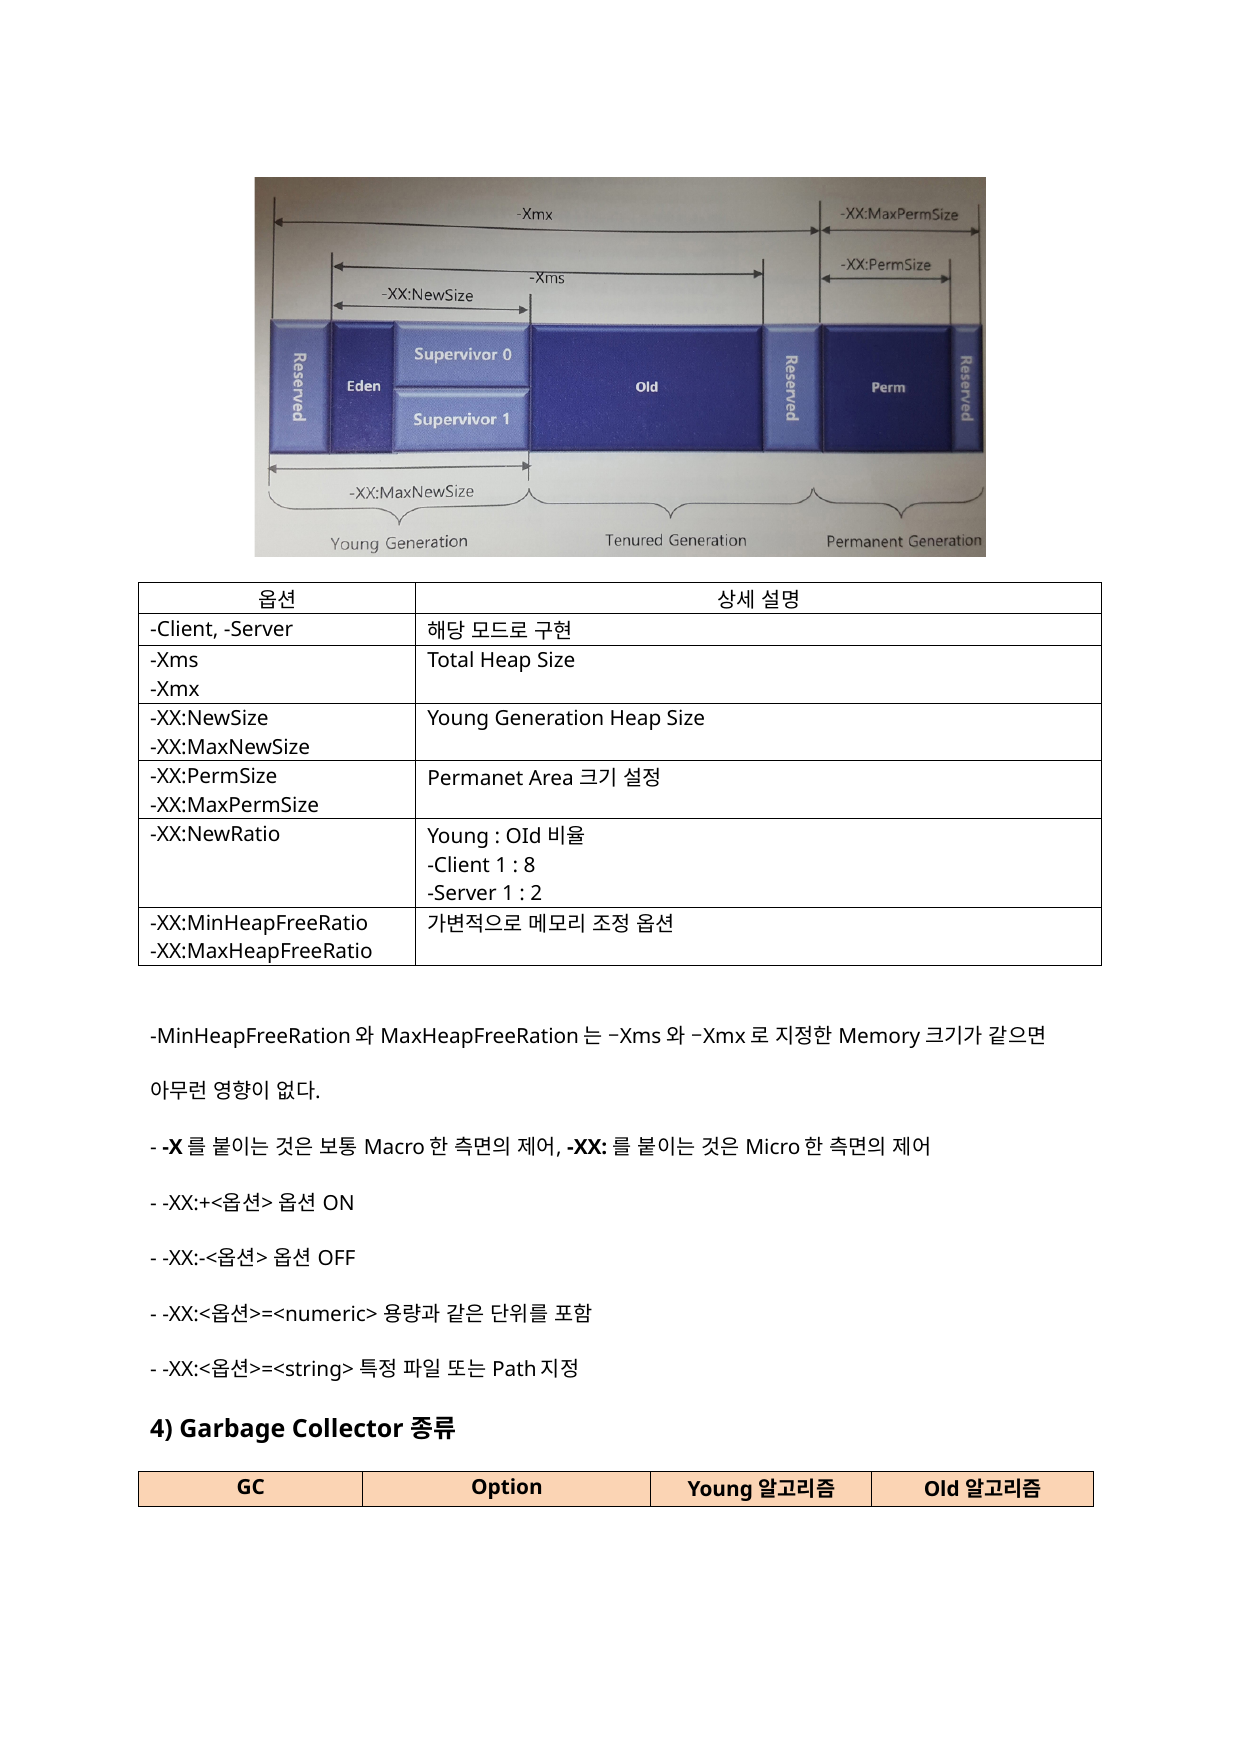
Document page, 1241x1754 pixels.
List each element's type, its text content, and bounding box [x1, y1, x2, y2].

table_cell -XX:NewSize -XX:MaxNewSize [139, 704, 415, 760]
table_header 상세 설명 [416, 583, 1101, 613]
table_cell Total Heap Size [416, 646, 1101, 702]
text -MinHeapFreeRation와 MaxHeapFreeRation는 –Xms 와 –Xmx로 지정한 Memory 크기가 같으면 [150, 1019, 1090, 1049]
table_cell Young Generation Heap Size [416, 704, 1101, 760]
table_cell 가변적으로 메모리 조정 옵션 [416, 908, 1101, 964]
table_cell Young : OId 비율 -Client 1 : 8 -Server 1 : 2 [416, 819, 1101, 907]
table_header Young 알고리즘 [651, 1472, 871, 1506]
table_cell -Client, -Server [139, 614, 415, 644]
table_cell 해당 모드로 구현 [416, 614, 1101, 644]
text - -XX:-<옵션> 옵션 OFF [150, 1241, 1090, 1272]
table_header Option [363, 1472, 650, 1506]
picture [254, 177, 986, 557]
text - -XX:<옵션>=<string> 특정 파일 또는 Path지정 [150, 1353, 1090, 1383]
table_header GC [139, 1472, 362, 1506]
table_cell -XX:PermSize -XX:MaxPermSize [139, 761, 415, 818]
table_header 옵션 [139, 583, 415, 613]
text - -XX:+<옵션> 옵션 ON [150, 1186, 1090, 1216]
table_cell -Xms -Xmx [139, 646, 415, 702]
table_header Old 알고리즘 [872, 1472, 1093, 1506]
table_cell -XX:NewRatio [139, 819, 415, 907]
text 4) Garbage Collector 종류 [150, 1408, 1090, 1444]
text 아무런 영향이 없다. [150, 1074, 1090, 1105]
text - -XX:<옵션>=<numeric> 용량과 같은 단위를 포함 [150, 1297, 1090, 1327]
text - -X를 붙이는 것은 보통 Macro한 측면의 제어, -XX: 를 붙이는 것은 Micro한 측면의 제어 [150, 1130, 1090, 1161]
table_cell -XX:MinHeapFreeRatio -XX:MaxHeapFreeRatio [139, 908, 415, 964]
table_cell Permanet Area 크기 설정 [416, 761, 1101, 818]
